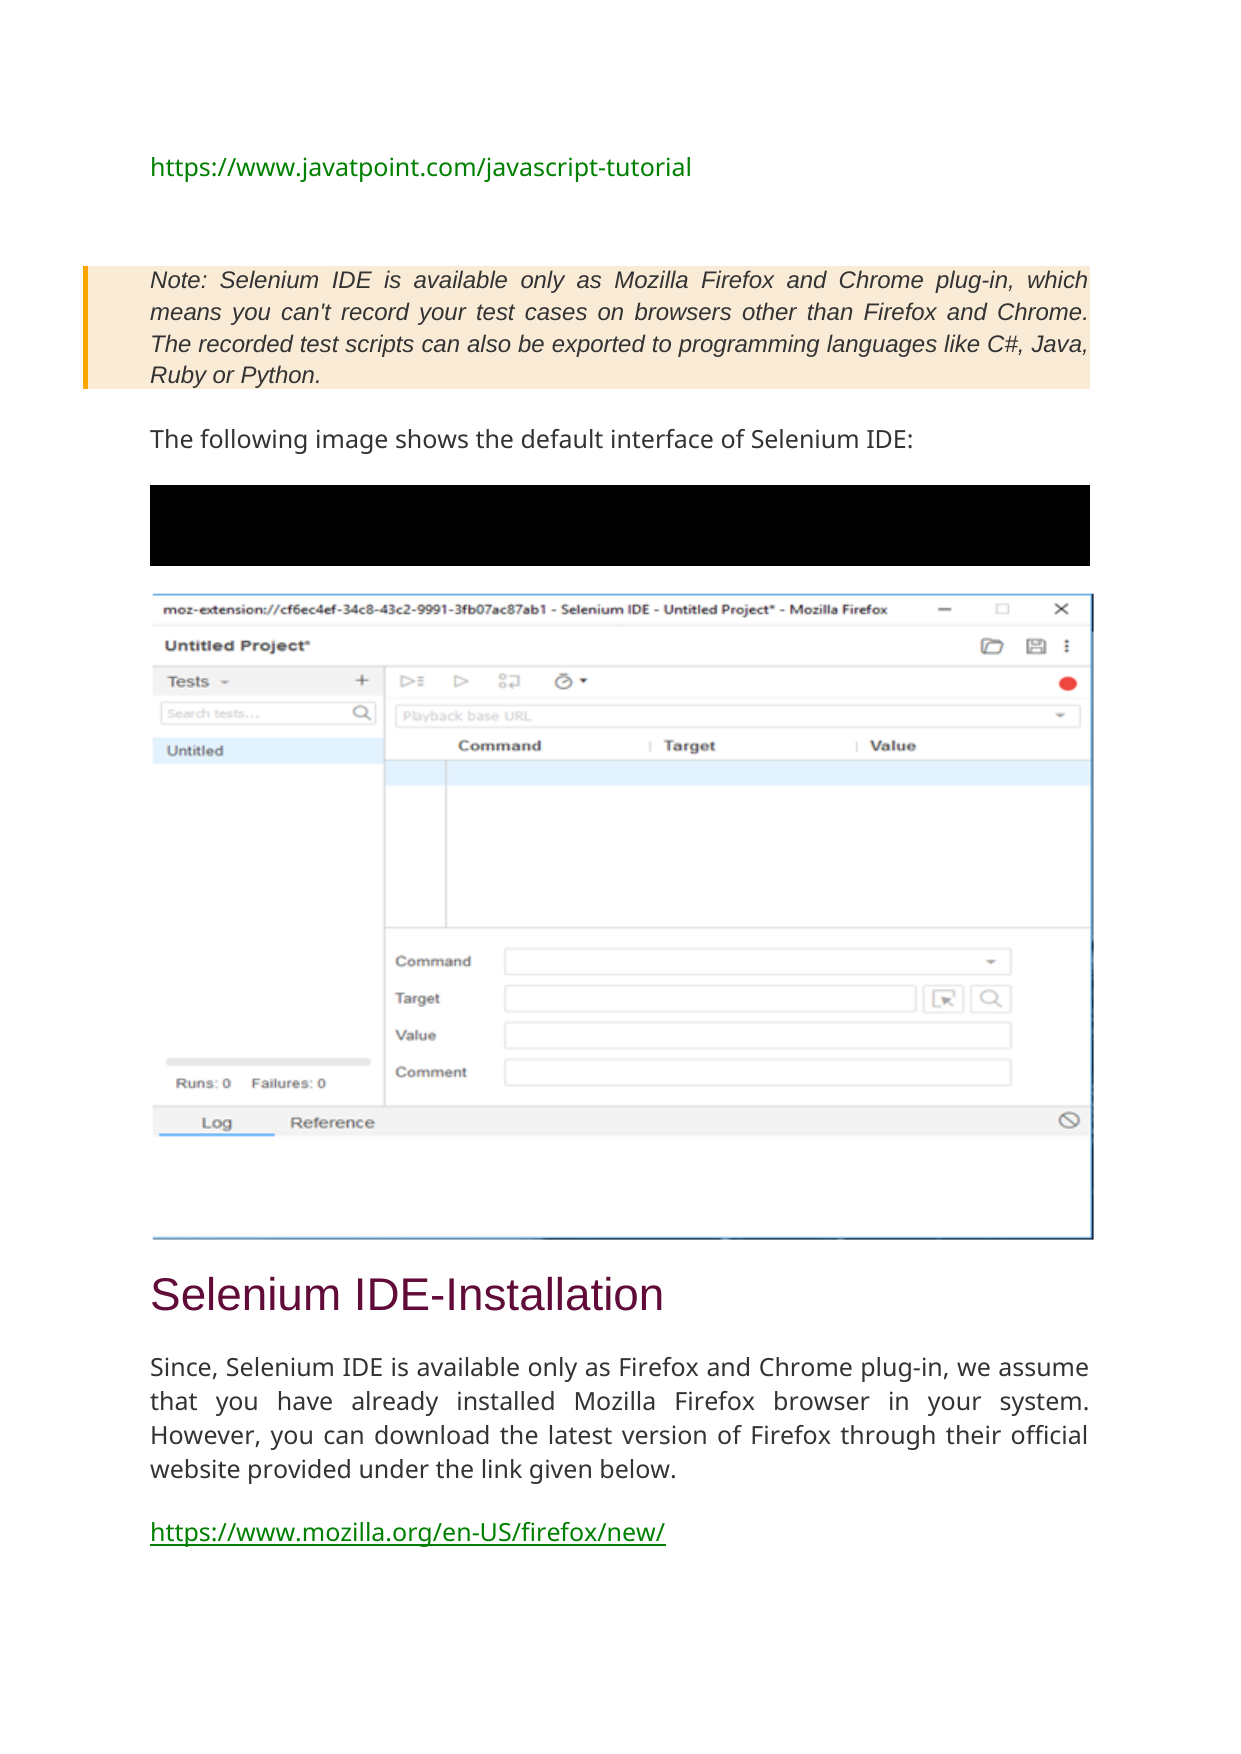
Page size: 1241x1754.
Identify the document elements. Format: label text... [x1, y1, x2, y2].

subtitle Selenium IDE-Installation [150, 1268, 1090, 1320]
text https://www.mozilla.org/en-US/firefox/new/ [150, 1515, 1090, 1549]
text https://www.javatpoint.com/javascript-tutorial [150, 150, 1090, 184]
subtitle Note: Selenium IDE is available only as Mozilla Firefox and Chrome plug-in, which means you can't record your test cases on browsers other than Firefox and Chrome. The recorded test scripts can also be exported to programming languages like C#, Java, Ruby or Python. [88, 266, 1090, 389]
text The following image shows the default interface of Selenium IDE: [150, 422, 1090, 456]
picture [150, 591, 1097, 1243]
text Since, Selenium IDE is available only as Firefox and Chrome plug-in, we assume that you have already installed Mozilla Firefox browser in your system. However, you can download the latest version of Firefox through their official website provided under the link given below. [150, 1349, 1090, 1486]
